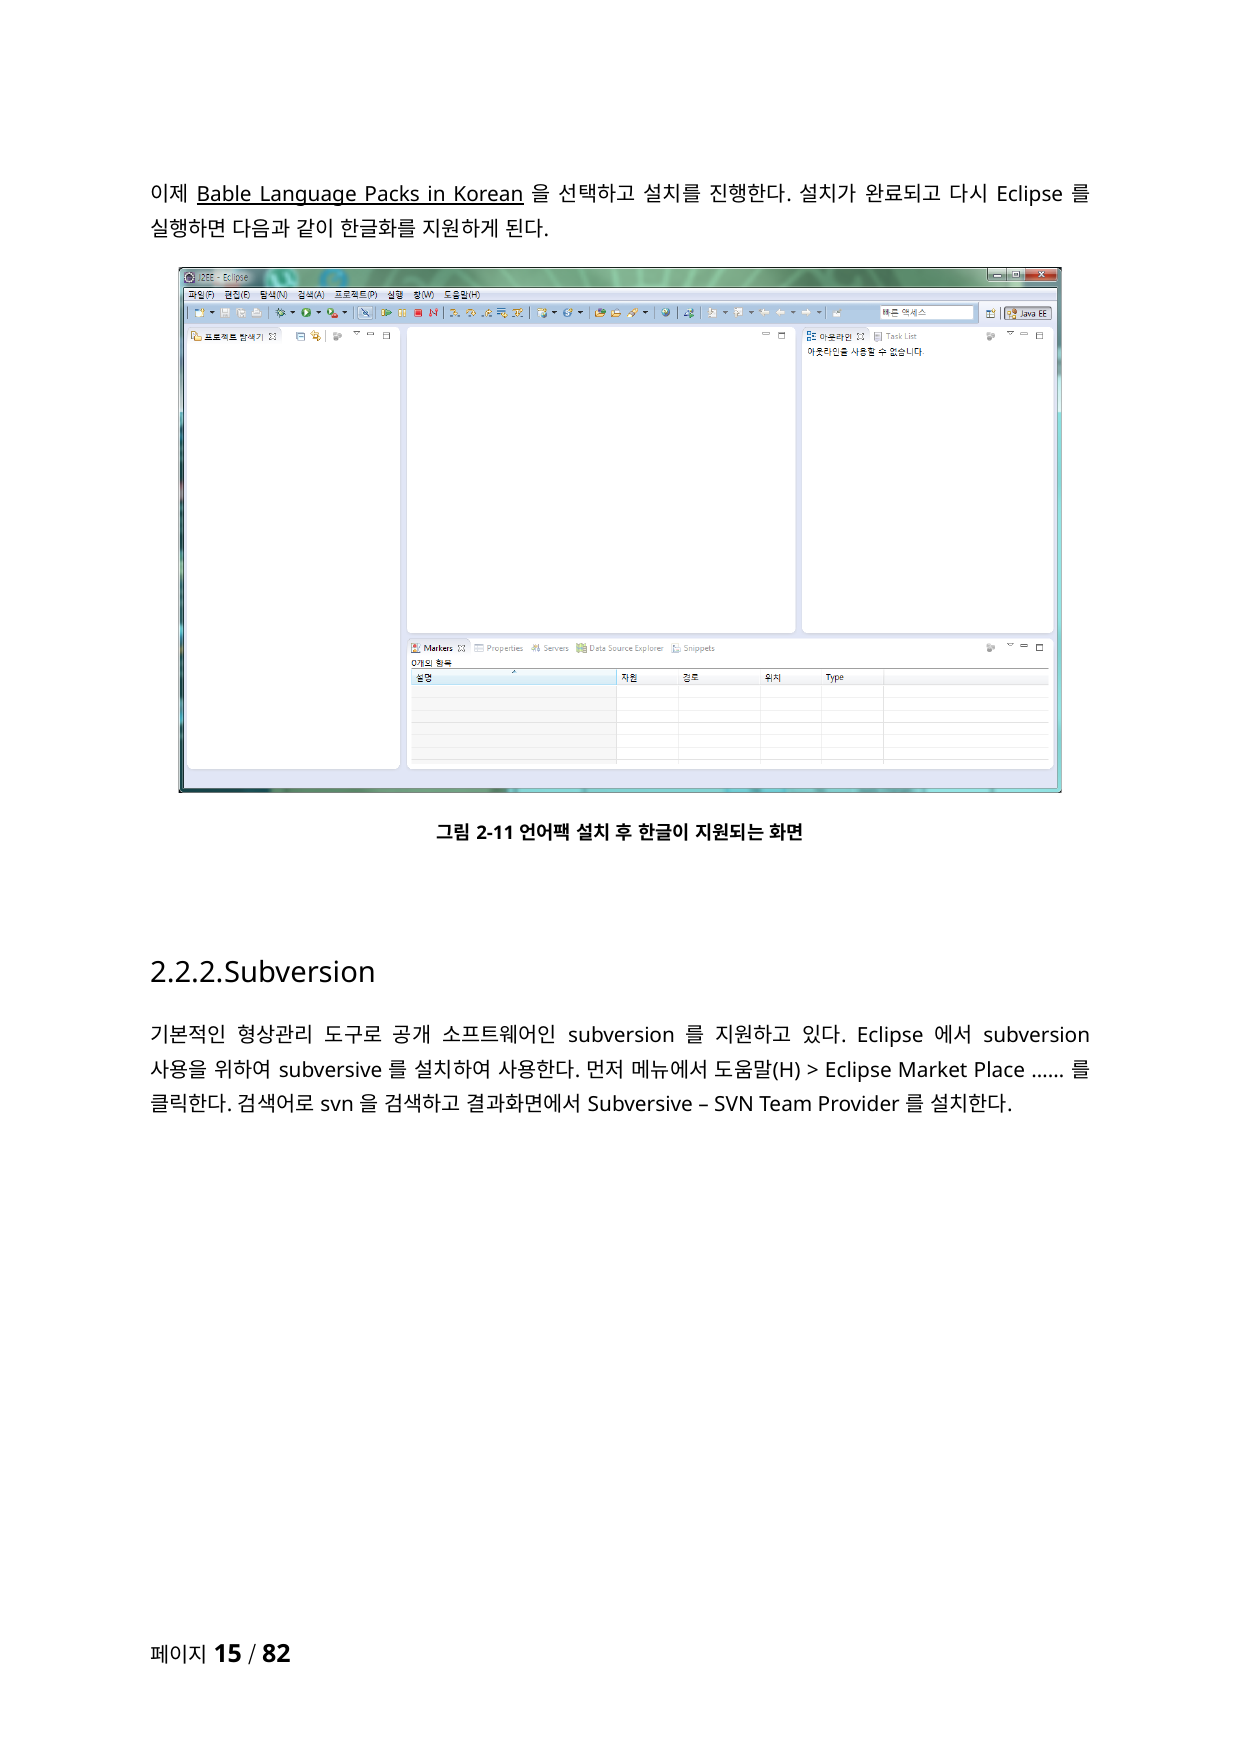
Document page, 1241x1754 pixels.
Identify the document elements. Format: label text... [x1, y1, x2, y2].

subtitle Subversion [150, 952, 1090, 991]
text 기본적인 형상관리 도구로 공개 소프트웨어인 subversion 를 지원하고 있다. Eclipse 에서 subversion 사용을 위하여 subversive 를 설치하여 사용한다. 먼저 메뉴에서 도움말(H) > Eclipse Market Place …… 를 클릭한다. 검색어로 svn 을 검색하고 결과화면에서 Subversive – SVN Team Provider 를 설치한다. [150, 1018, 1090, 1118]
picture [178, 267, 1062, 793]
text 이제 Bable Language Packs in Korean 을 선택하고 설치를 진행한다. 설치가 완료되고 다시 Eclipse 를 실행하면 다음과 같이 한글화를 지원하게 된다. [150, 177, 1090, 242]
